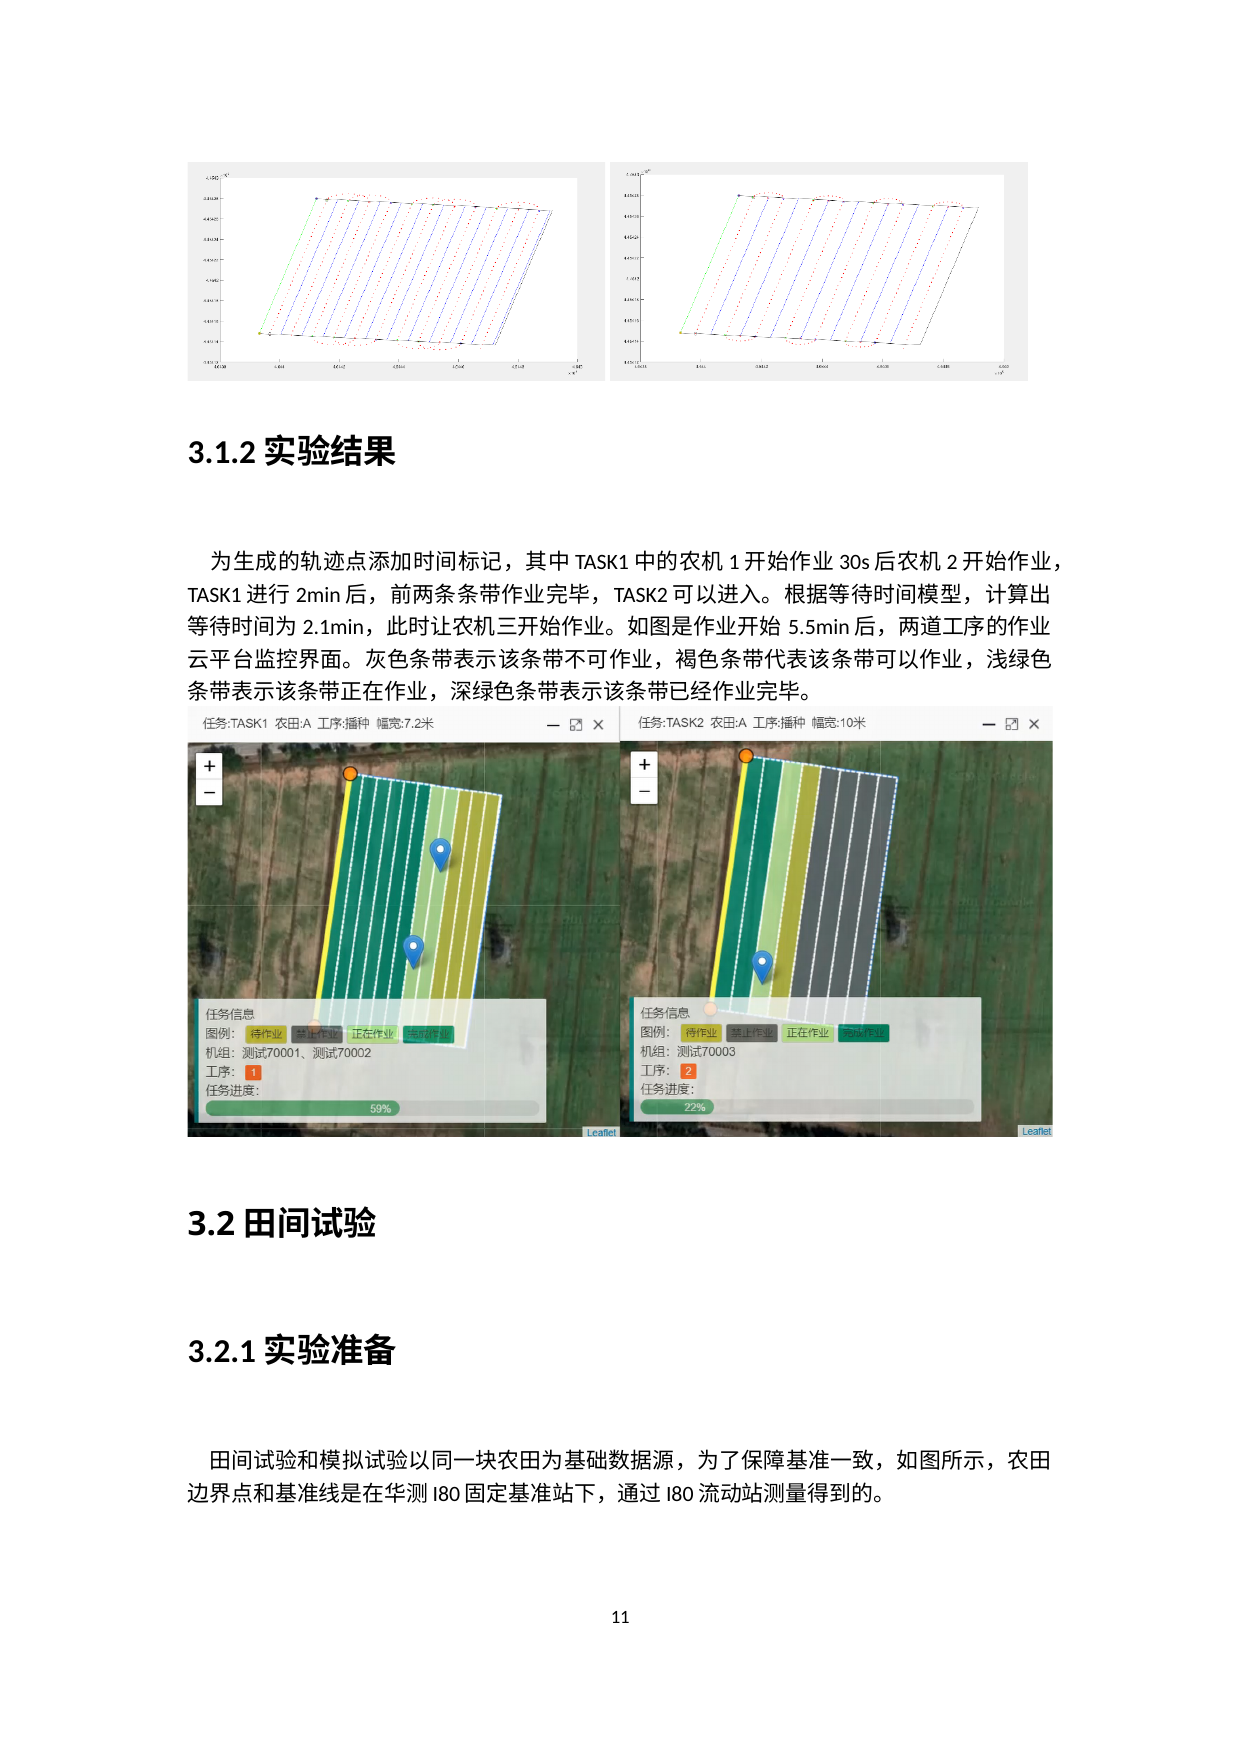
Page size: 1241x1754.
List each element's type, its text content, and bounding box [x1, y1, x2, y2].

picture [610, 162, 1028, 381]
subtitle 实验结果 [187, 417, 1053, 482]
picture [187, 706, 1053, 1137]
subtitle 田间试验 [187, 1188, 1053, 1253]
picture [187, 162, 605, 381]
text 田间试验和模拟试验以同一块农田为基础数据源，为了保障基准一致，如图所示，农田边界点和基准线是在华测I80固定基准站下，通过I80流动站测量得到的。 [187, 1443, 1053, 1508]
subtitle 实验准备 [187, 1316, 1053, 1381]
text 为生成的轨迹点添加时间标记，其中TASK1中的农机1开始作业30s后农机2开始作业，TASK1进行2min后，前两条条带作业完毕，TASK2可以进入。根据等待时间模型，计算出等待时间为2.1min，此时让农机三开始作业。如图是作业开始5.5min后，两道工序的作业云平台监控界面。灰色条带表示该条带不可作业，褐色条带代表该条带可以作业，浅绿色条带表示该条带正在作业，深绿色条带表示该条带已经作业完毕。 [187, 544, 1053, 706]
